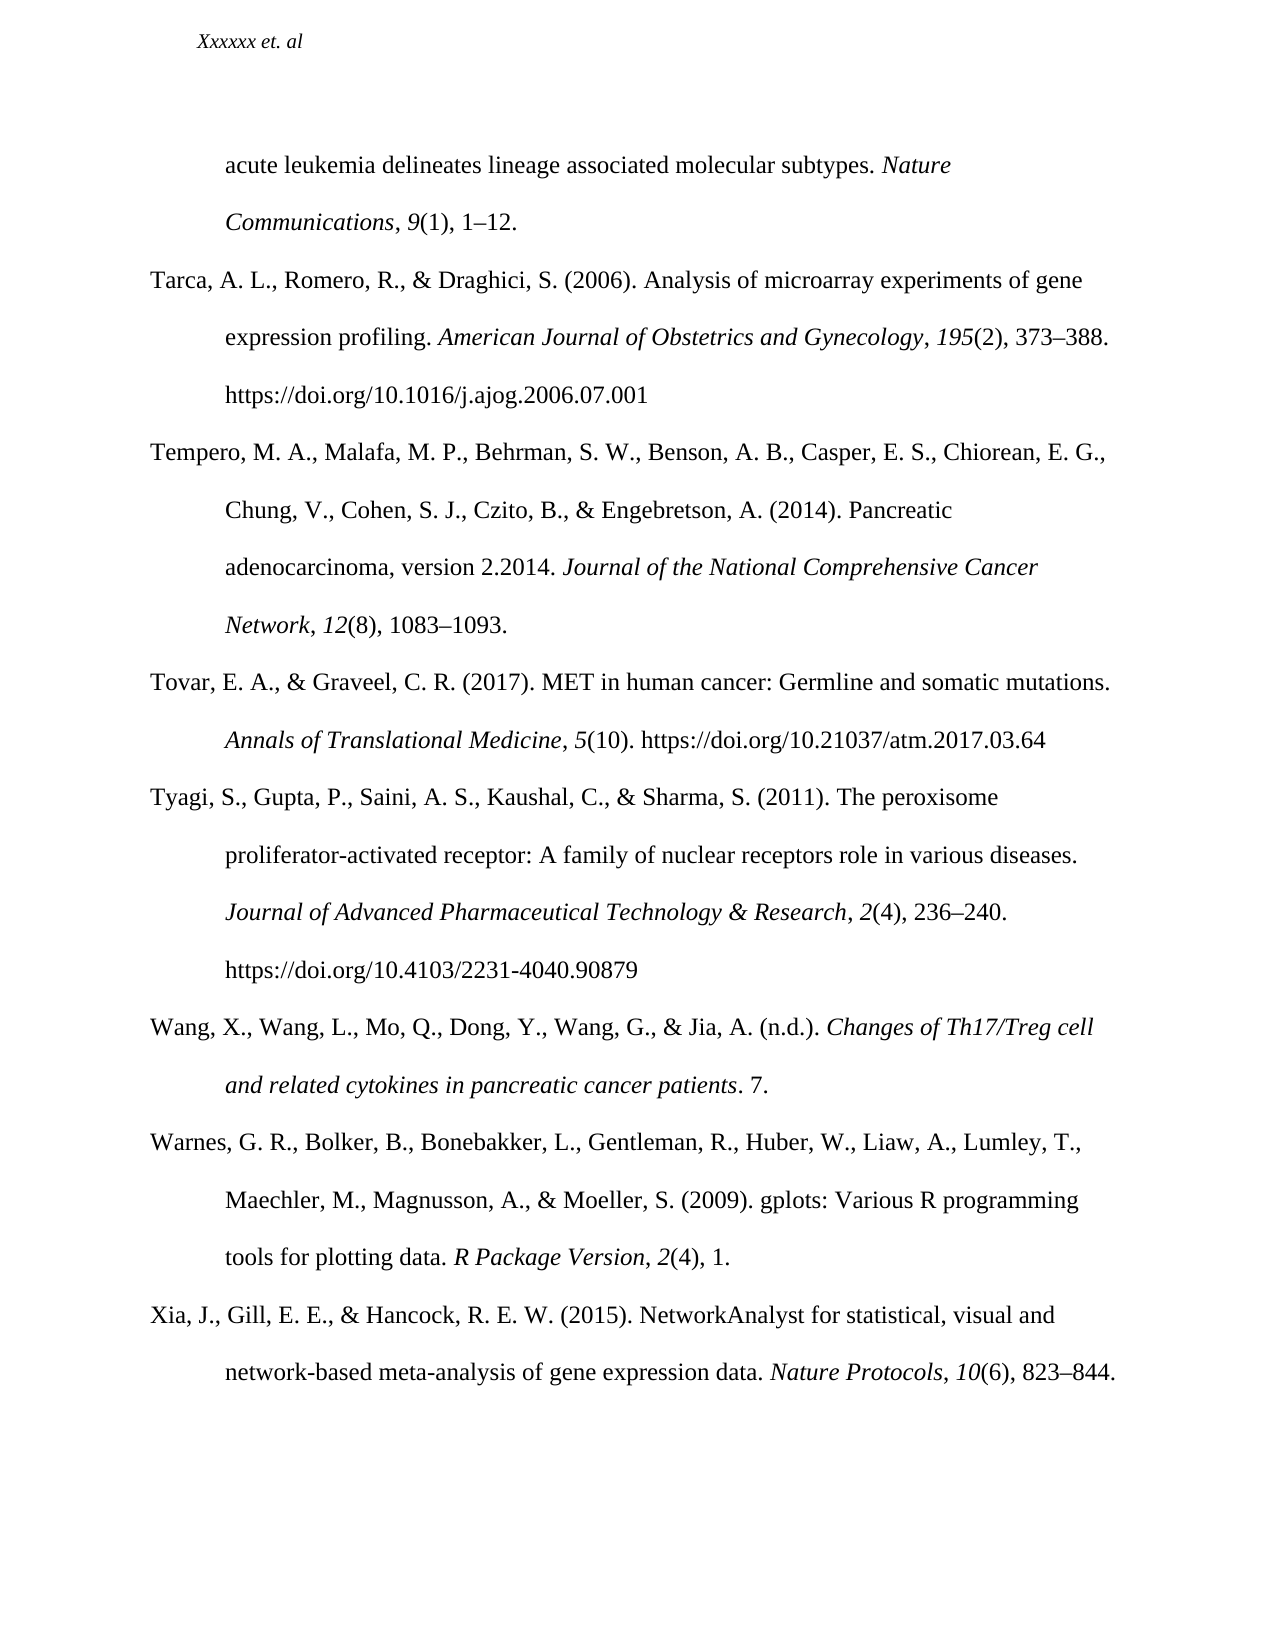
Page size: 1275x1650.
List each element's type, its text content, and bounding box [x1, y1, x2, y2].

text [150, 150, 1125, 236]
text Tempero, M. A., Malafa, M. P., Behrman, S. W., Benson, A. B., Casper, E. S., Chiorean, E. G., Chung, V., Cohen, S. J., Czito, B., & Engebretson, A. (2014). Pancreatic adenocarcinoma, version 2.2014. Journal of the National Comprehensive Cancer Network, 12(8), 1083–1093. [150, 437, 1125, 639]
text Tyagi, S., Gupta, P., Saini, A. S., Kaushal, C., & Sharma, S. (2011). The peroxisome proliferator-activated receptor: A family of nuclear receptors role in various diseases. Journal of Advanced Pharmaceutical Technology & Research, 2(4), 236–240. https://doi.org/10.4103/2231-4040.90879 [150, 782, 1125, 984]
text Wang, X., Wang, L., Mo, Q., Dong, Y., Wang, G., & Jia, A. (n.d.). Changes of Th17/Treg cell and related cytokines in pancreatic cancer patients. 7. [150, 1012, 1125, 1099]
text Tarca, A. L., Romero, R., & Draghici, S. (2006). Analysis of microarray experiments of gene expression profiling. American Journal of Obstetrics and Gynecology, 195(2), 373–388. https://doi.org/10.1016/j.ajog.2006.07.001 [150, 265, 1125, 409]
text Warnes, G. R., Bolker, B., Bonebakker, L., Gentleman, R., Huber, W., Liaw, A., Lumley, T., Maechler, M., Magnusson, A., & Moeller, S. (2009). gplots: Various R programming tools for plotting data. R Package Version, 2(4), 1. [150, 1127, 1125, 1271]
text Xia, J., Gill, E. E., & Hancock, R. E. W. (2015). NetworkAnalyst for statistical, visual and network-based meta-analysis of gene expression data. Nature Protocols, 10(6), 823–844. [150, 1300, 1125, 1386]
text Tovar, E. A., & Graveel, C. R. (2017). MET in human cancer: Germline and somatic mutations. Annals of Translational Medicine, 5(10). https://doi.org/10.21037/atm.2017.03.64 [150, 667, 1125, 754]
